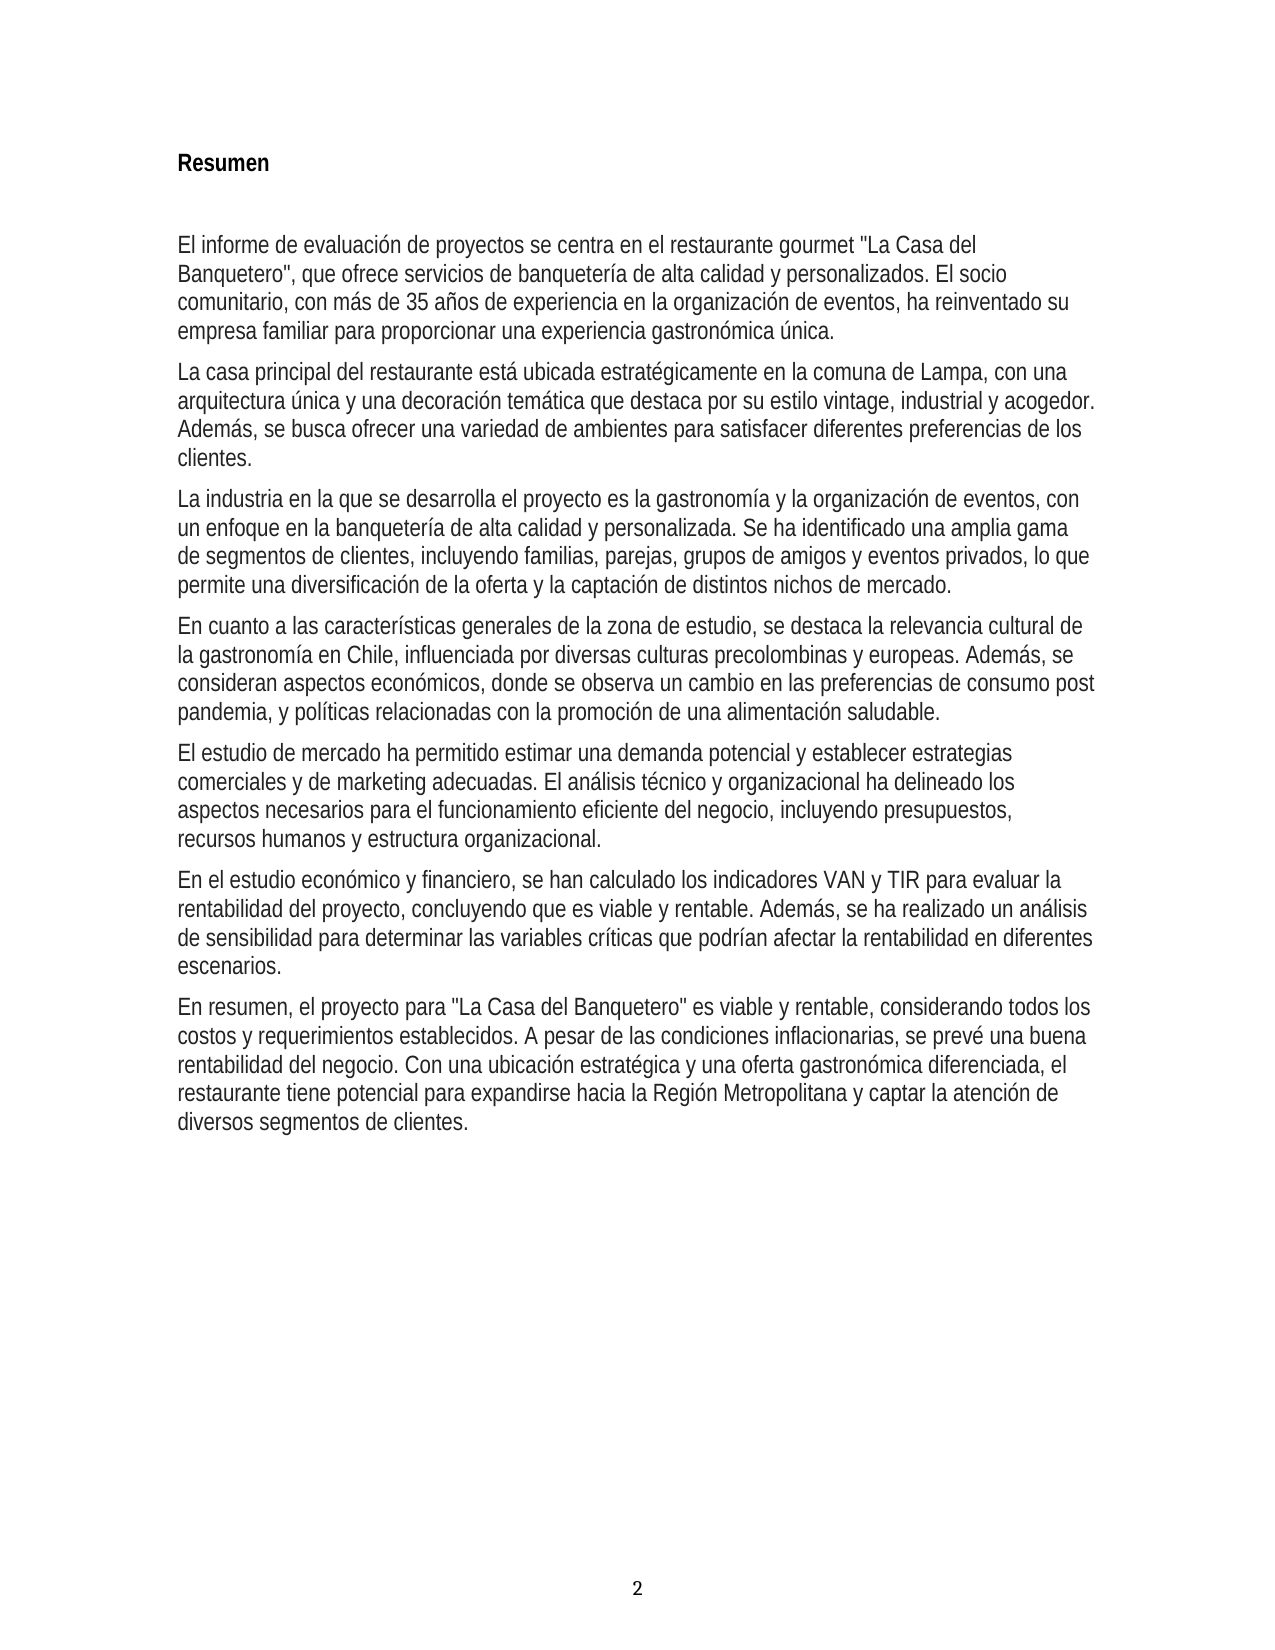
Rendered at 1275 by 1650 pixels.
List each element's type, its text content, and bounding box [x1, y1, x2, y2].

text La casa principal del restaurante está ubicada estratégicamente en la comuna de Lampa, con una arquitectura única y una decoración temática que destaca por su estilo vintage, industrial y acogedor. Además, se busca ofrecer una variedad de ambientes para satisfacer diferentes preferencias de los clientes. [177, 357, 1098, 472]
text En resumen, el proyecto para "La Casa del Banquetero" es viable y rentable, considerando todos los costos y requerimientos establecidos. A pesar de las condiciones inflacionarias, se prevé una buena rentabilidad del negocio. Con una ubicación estratégica y una oferta gastronómica diferenciada, el restaurante tiene potencial para expandirse hacia la Región Metropolitana y captar la atención de diversos segmentos de clientes. [177, 992, 1098, 1136]
text En el estudio económico y financiero, se han calculado los indicadores VAN y TIR para evaluar la rentabilidad del proyecto, concluyendo que es viable y rentable. Además, se ha realizado un análisis de sensibilidad para determinar las variables críticas que podrían afectar la rentabilidad en diferentes escenarios. [177, 865, 1098, 980]
text En cuanto a las características generales de la zona de estudio, se destaca la relevancia cultural de la gastronomía en Chile, influenciada por diversas culturas precolombinas y europeas. Además, se consideran aspectos económicos, donde se observa un cambio en las preferencias de consumo post pandemia, y políticas relacionadas con la promoción de una alimentación saludable. [177, 611, 1098, 726]
text Resumen [177, 148, 1098, 176]
text La industria en la que se desarrolla el proyecto es la gastronomía y la organización de eventos, con un enfoque en la banquetería de alta calidad y personalizada. Se ha identificado una amplia gama de segmentos de clientes, incluyendo familias, parejas, grupos de amigos y eventos privados, lo que permite una diversificación de la oferta y la captación de distintos nichos de mercado. [177, 484, 1098, 599]
text El informe de evaluación de proyectos se centra en el restaurante gourmet "La Casa del Banquetero", que ofrece servicios de banquetería de alta calidad y personalizados. El socio comunitario, con más de 35 años de experiencia en la organización de eventos, ha reinventado su empresa familiar para proporcionar una experiencia gastronómica única. [177, 230, 1098, 344]
text El estudio de mercado ha permitido estimar una demanda potencial y establecer estrategias comerciales y de marketing adecuadas. El análisis técnico y organizacional ha delineado los aspectos necesarios para el funcionamiento eficiente del negocio, incluyendo presupuestos, recursos humanos y estructura organizacional. [177, 738, 1098, 853]
